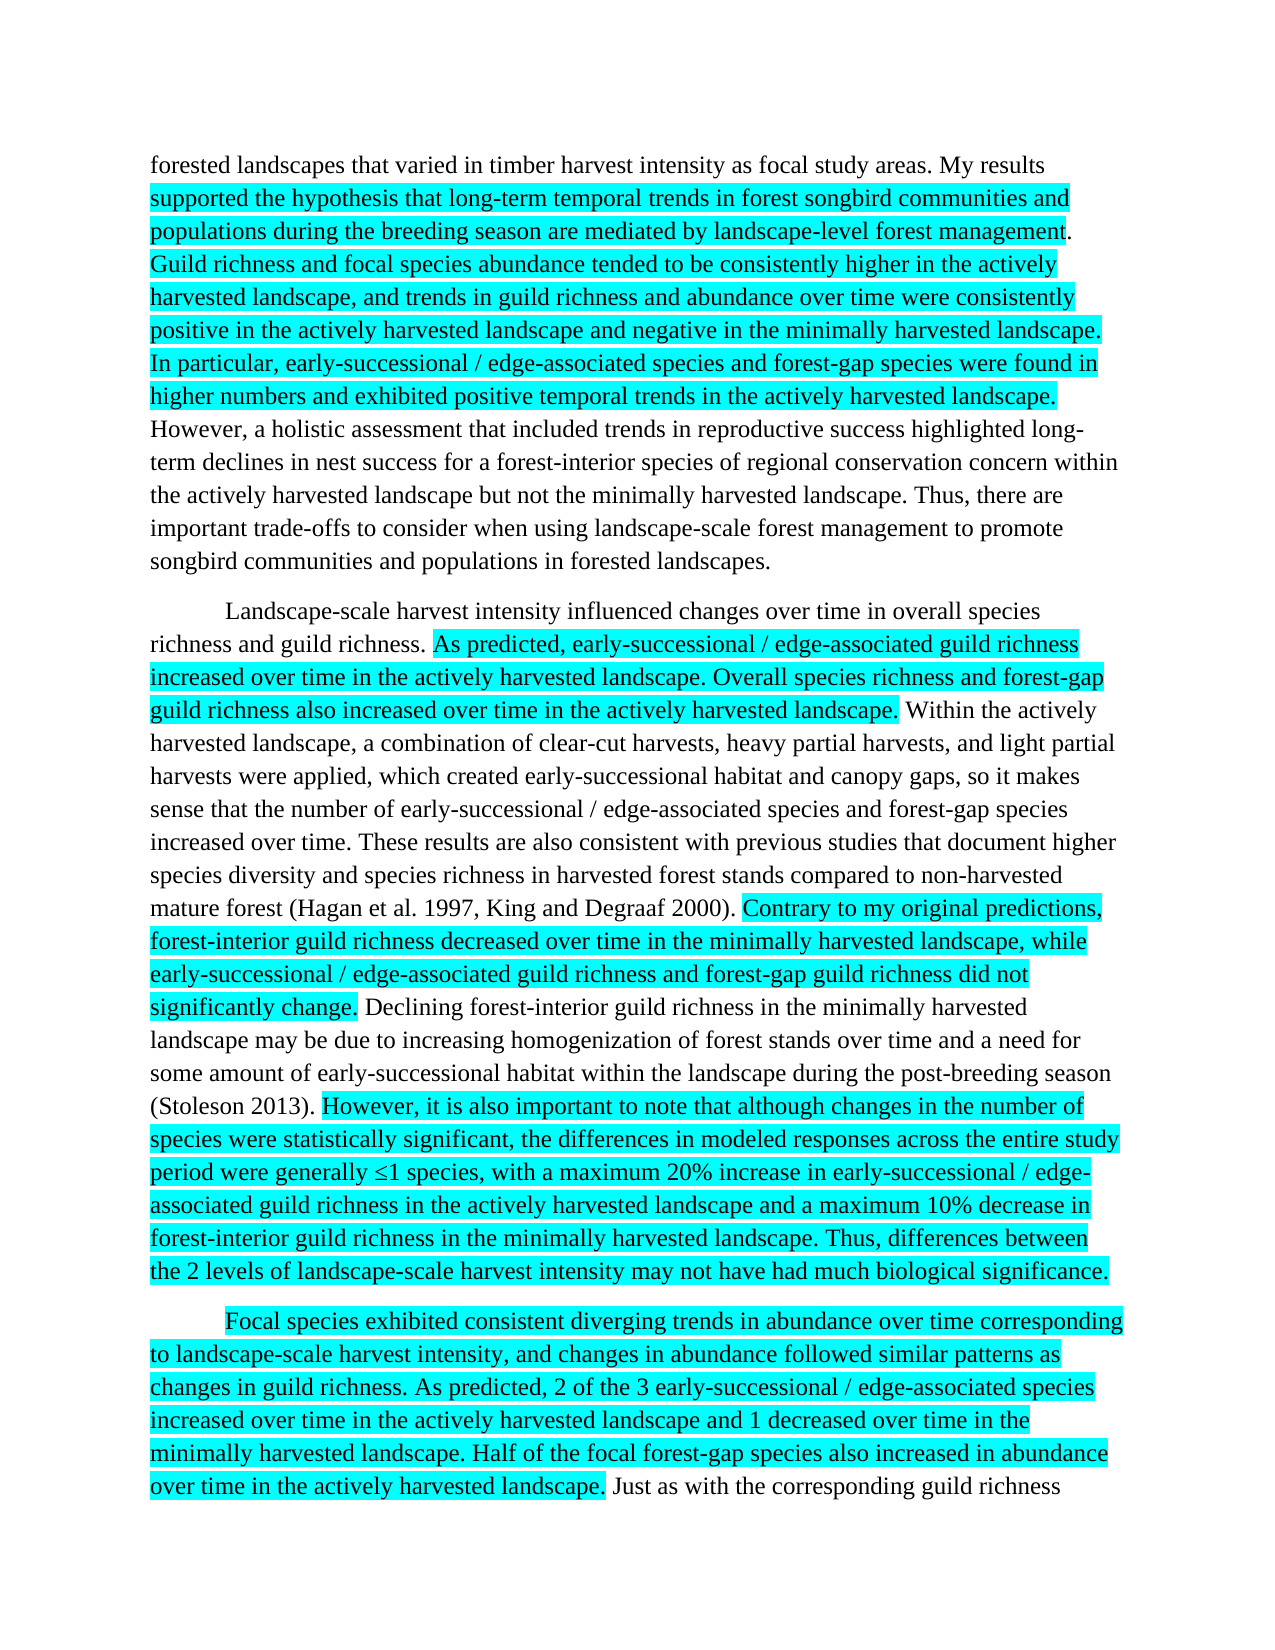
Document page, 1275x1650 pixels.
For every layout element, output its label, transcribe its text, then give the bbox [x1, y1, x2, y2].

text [150, 150, 1125, 575]
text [150, 1306, 1125, 1500]
text Landscape-scale harvest intensity influenced changes over time in overall species richness and guild richness. As predicted, early-successional / edge-associated guild richness increased over time in the actively harvested landscape. Overall species richness and forest-gap guild richness also increased over time in the actively harvested landscape. Within the actively harvested landscape, a combination of clear-cut harvests, heavy partial harvests, and light partial harvests were applied, which created early-successional habitat and canopy gaps, so it makes sense that the number of early-successional / edge-associated species and forest-gap species increased over time. These results are also consistent with previous studies that document higher species diversity and species richness in harvested forest stands compared to non-harvested mature forest (Hagan et al. 1997, King and Degraaf 2000). Contrary to my original predictions, forest-interior guild richness decreased over time in the minimally harvested landscape, while early-successional / edge-associated guild richness and forest-gap guild richness did not significantly change. Declining forest-interior guild richness in the minimally harvested landscape may be due to increasing homogenization of forest stands over time and a need for some amount of early-successional habitat within the landscape during the post-breeding season (Stoleson 2013). However, it is also important to note that although changes in the number of species were statistically significant, the differences in modeled responses across the entire study period were generally ≤1 species, with a maximum 20% increase in early-successional / edge-associated guild richness in the actively harvested landscape and a maximum 10% decrease in forest-interior guild richness in the minimally harvested landscape. Thus, differences between the 2 levels of landscape-scale harvest intensity may not have had much biological significance. [150, 596, 1125, 1285]
